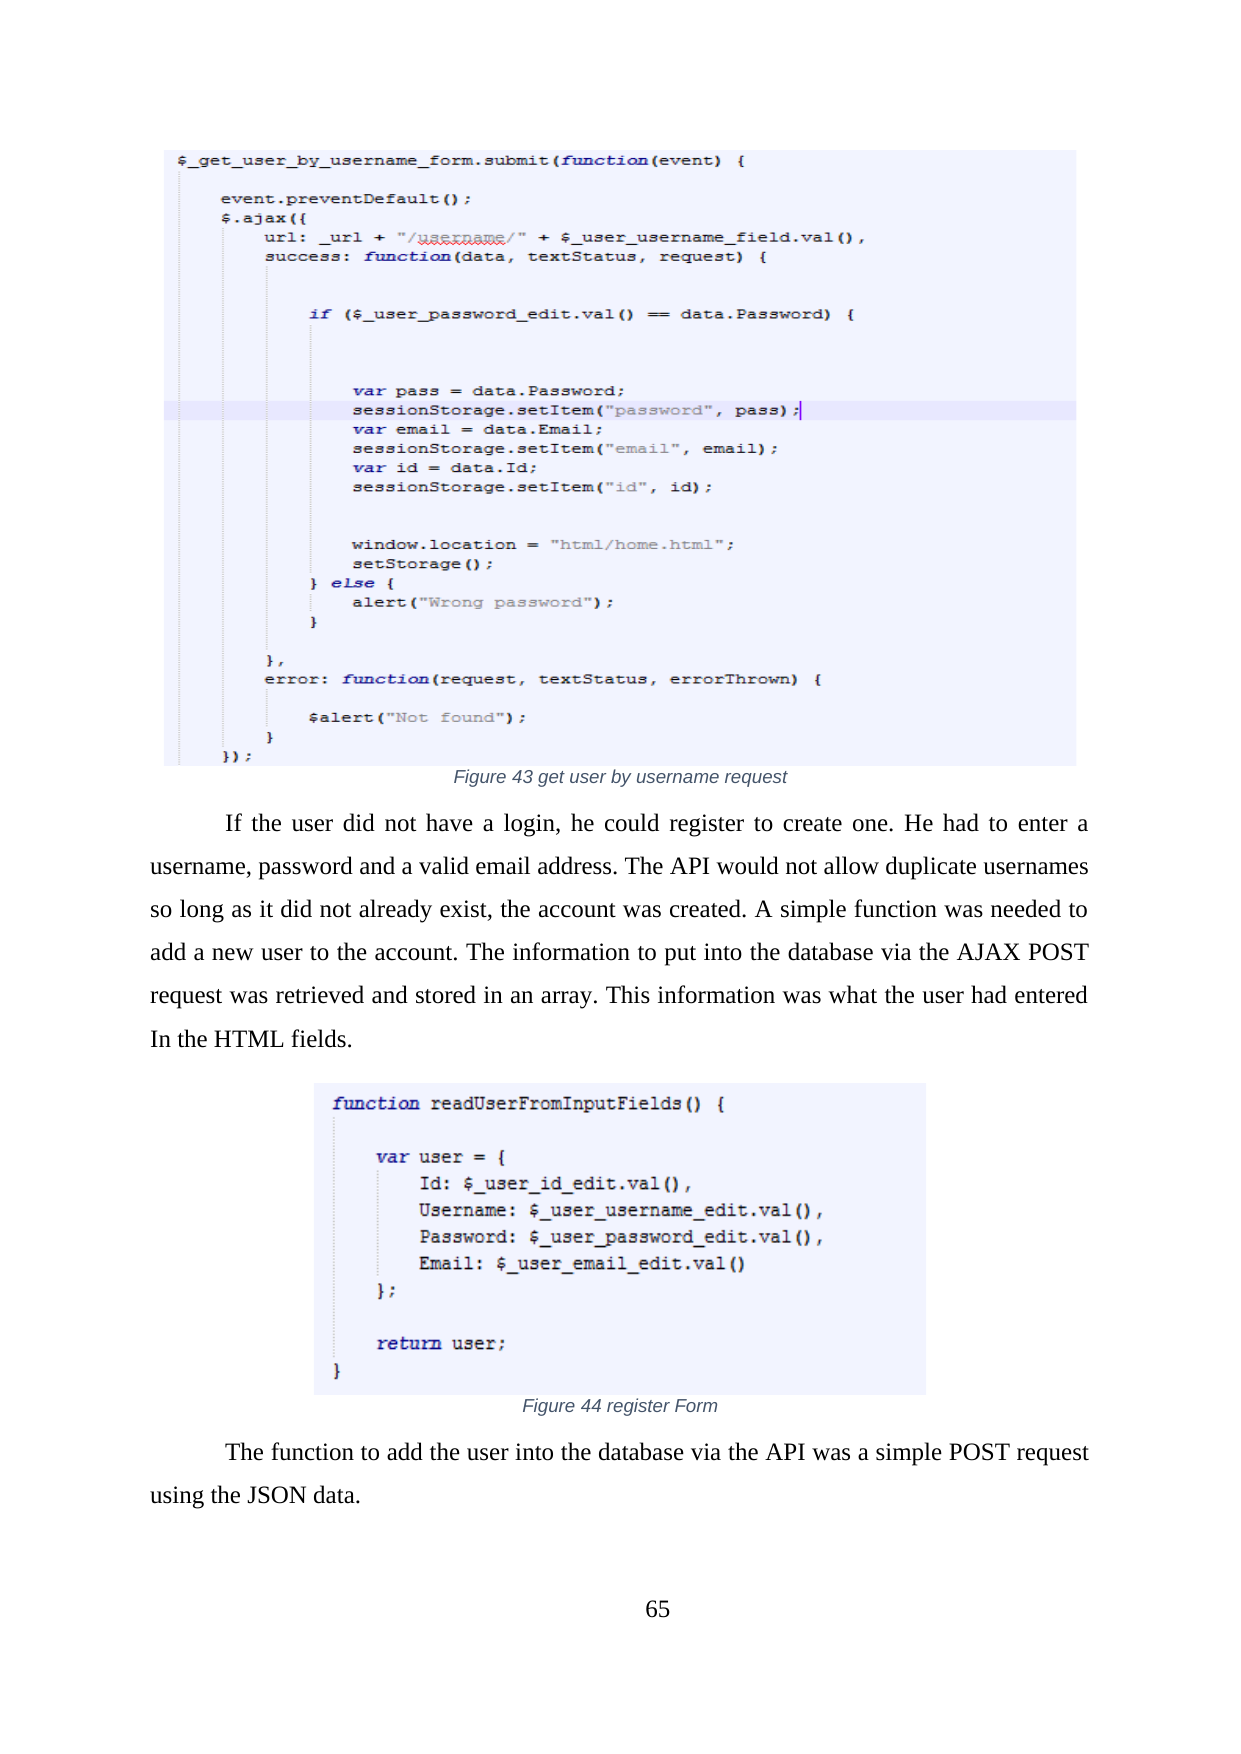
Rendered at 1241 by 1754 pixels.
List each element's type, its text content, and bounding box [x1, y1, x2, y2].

text Figure 44 register Form [150, 1394, 1090, 1416]
text Figure 43 get user by username request [150, 766, 1090, 787]
picture [313, 1083, 927, 1395]
text If the user did not have a login, he could register to create one. He had to enter a username, password and a valid email address. The API would not allow duplicate usernames so long as it did not already exist, the account was created. A simple function was needed to add a new user to the account. The information to put into the database via the AJAX POST request was retrieved and stored in an array. This information was what the user had entered In the HTML fields. [150, 808, 1090, 1052]
picture [163, 150, 1077, 766]
text The function to add the user into the database via the API was a simple POST request using the JSON data. [150, 1437, 1090, 1509]
